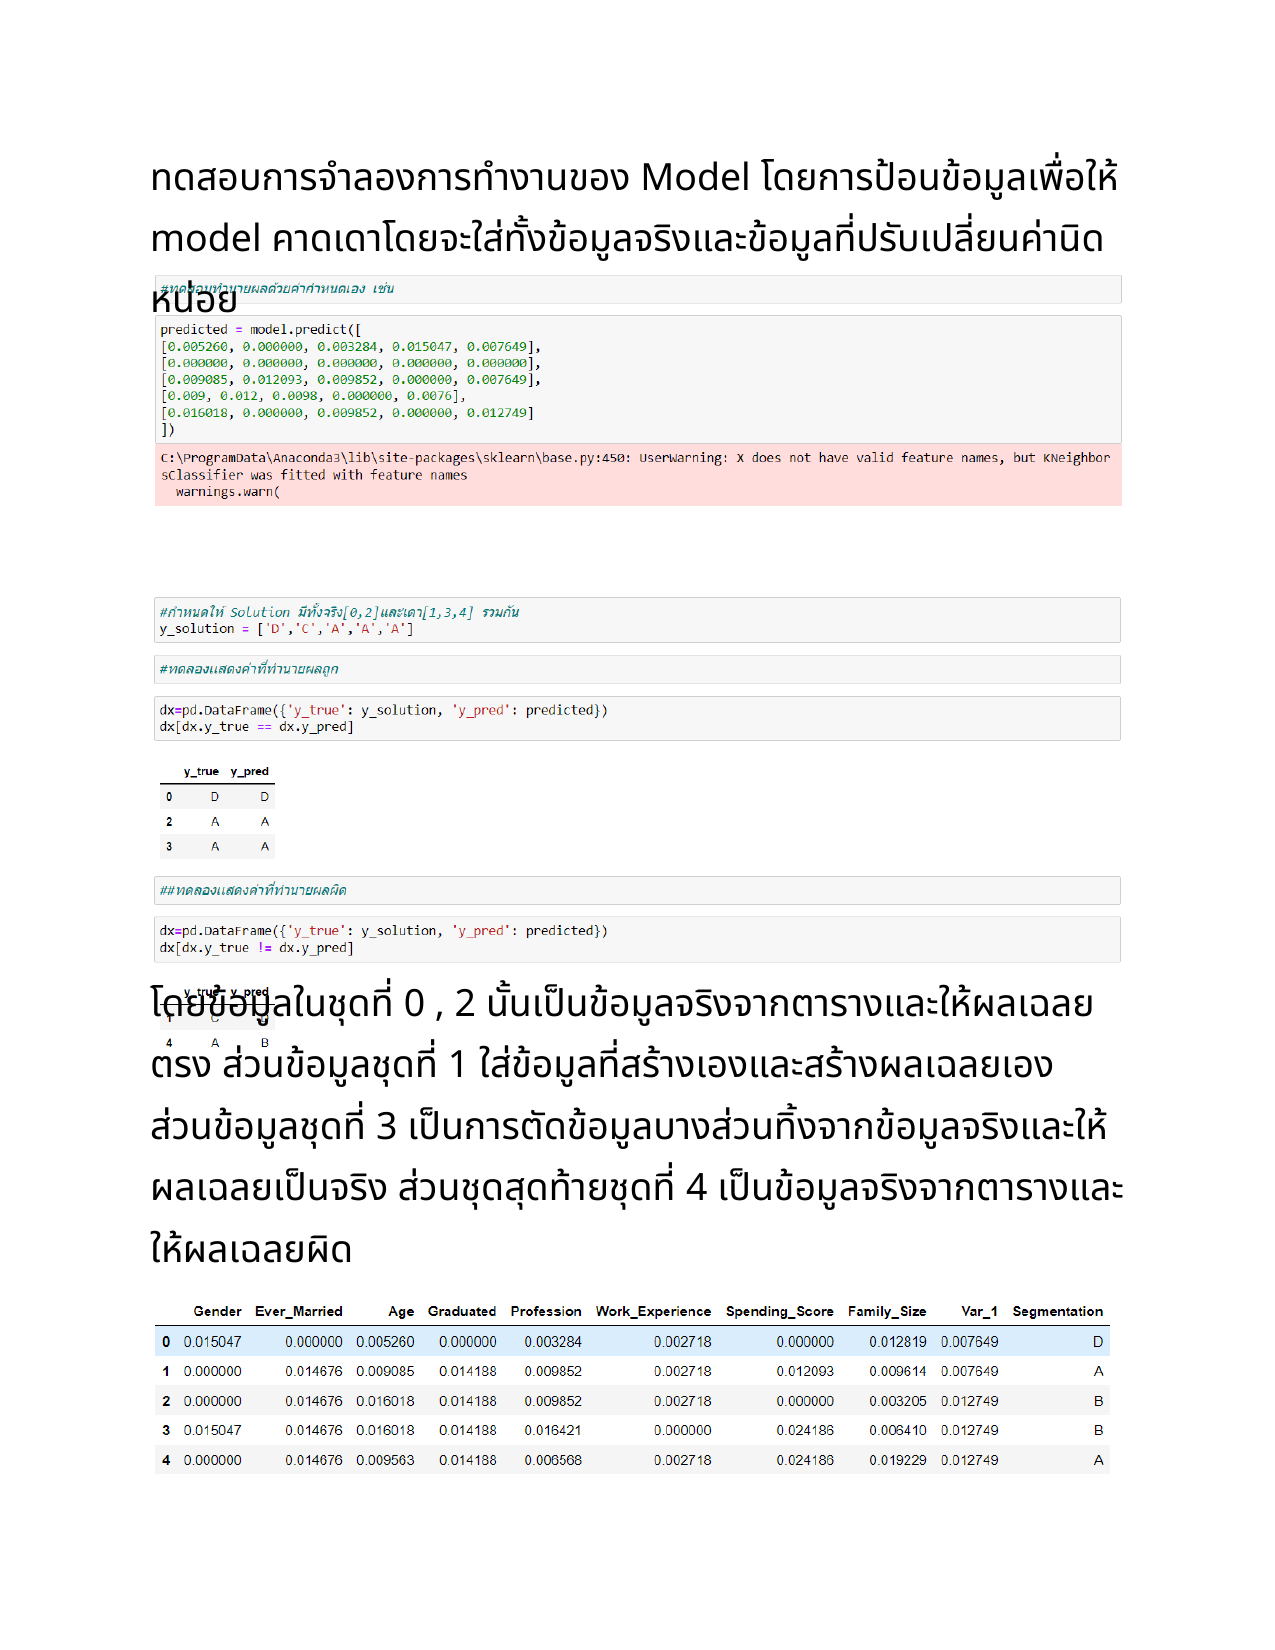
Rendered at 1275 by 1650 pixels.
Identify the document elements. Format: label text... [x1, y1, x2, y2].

picture [150, 593, 1125, 976]
picture [150, 1300, 1125, 1483]
text โดยข้อมูลในชุดที่ 0 , 2 นั้นเป็นข้อมูลจริงจากตารางและให้ผลเฉลยตรง ส่วนข้อมูลชุดที่ 1 ใส่ข้อมูลที่สร้างเองและสร้างผลเฉลยเอง ส่วนข้อมูลชุดที่ 3 เป็นการตัดข้อมูลบางส่วนทิ้งจากข้อมูลจริงและให้ผลเฉลยเป็นจริง ส่วนชุดสุดท้ายชุดที่ 4 เป็นข้อมูลจริงจากตารางและให้ผลเฉลยผิด [150, 976, 1125, 1279]
picture [150, 329, 1125, 511]
text ทดสอบการจำลองการทำงานของ Model โดยการป้อนข้อมูลเพื่อให้ model คาดเดาโดยจะใส่ทั้งข้อมูลจริงและข้อมูลที่ปรับเปลี่ยนค่านิดหน่อย [150, 150, 1125, 329]
